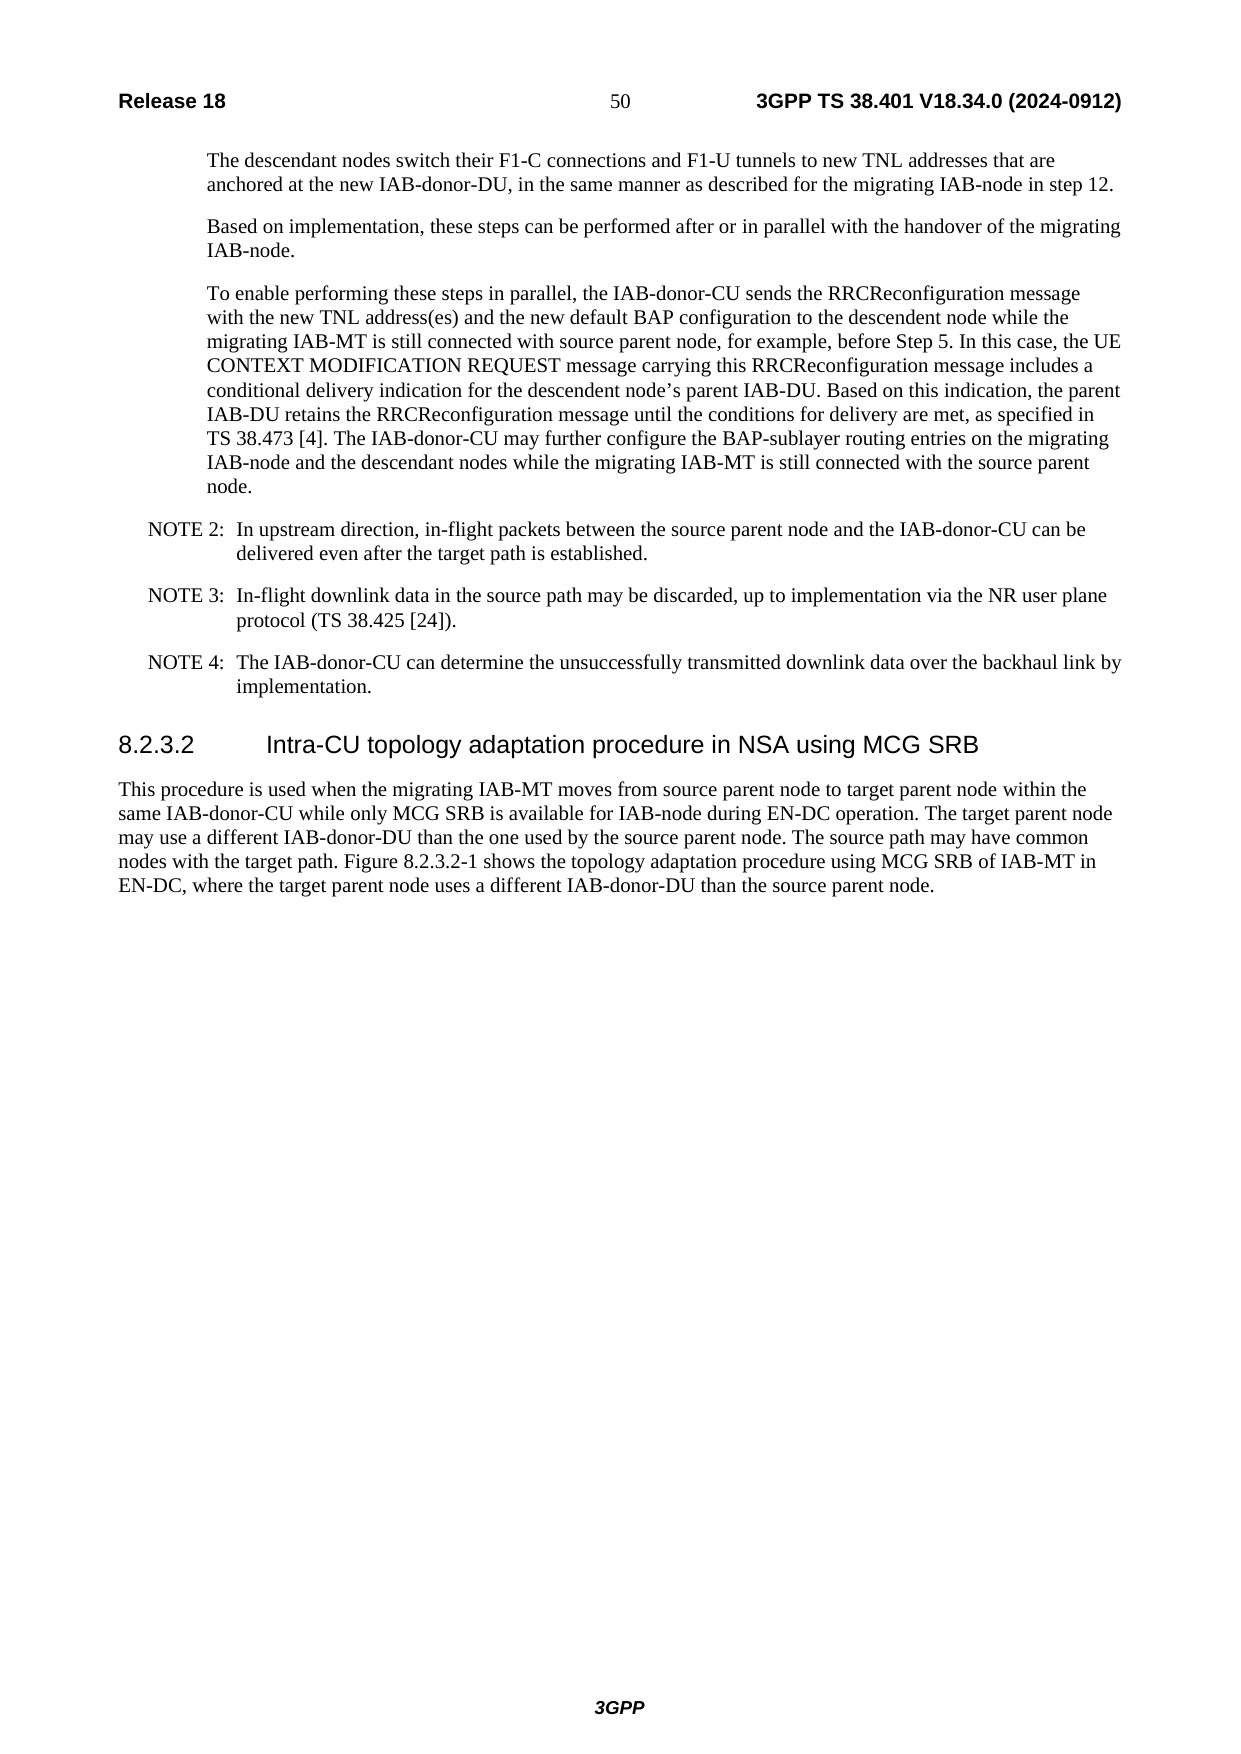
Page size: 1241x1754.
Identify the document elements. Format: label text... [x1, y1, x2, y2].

text NOTE 2: In upstream direction, in-flight packets between the source parent node and the IAB-donor-CU can be delivered even after the target path is established. [148, 517, 1122, 565]
text NOTE 3: In-flight downlink data in the source path may be discarded, up to implementation via the NR user plane protocol (TS 38.425 [24]). [148, 583, 1122, 632]
text To enable performing these steps in parallel, the IAB-donor-CU sends the RRCReconfiguration message with the new TNL address(es) and the new default BAP configuration to the descendent node while the migrating IAB-MT is still connected with source parent node, for example, before Step 5. In this case, the UE CONTEXT MODIFICATION REQUEST message carrying this RRCReconfiguration message includes a conditional delivery indication for the descendent node’s parent IAB-DU. Based on this indication, the parent IAB-DU retains the RRCReconfiguration message until the conditions for delivery are met, as specified in TS 38.473 [4]. The IAB-donor-CU may further configure the BAP-sublayer routing entries on the migrating IAB-node and the descendant nodes while the migrating IAB-MT is still connected with the source parent node. [177, 281, 1122, 498]
text Based on implementation, these steps can be performed after or in parallel with the handover of the migrating IAB-node. [177, 214, 1122, 262]
text The descendant nodes switch their F1-C connections and F1-U tunnels to new TNL addresses that are anchored at the new IAB-donor-DU, in the same manner as described for the migrating IAB-node in step 12. [177, 147, 1122, 196]
subtitle 8.2.3.2 Intra-CU topology adaptation procedure in NSA using MCG SRB [118, 730, 1122, 758]
text This procedure is used when the migrating IAB-MT moves from source parent node to target parent node within the same IAB-donor-CU while only MCG SRB is available for IAB-node during EN-DC operation. The target parent node may use a different IAB-donor-DU than the one used by the source parent node. The source path may have common nodes with the target path. Figure 8.2.3.2-1 shows the topology adaptation procedure using MCG SRB of IAB-MT in EN-DC, where the target parent node uses a different IAB-donor-DU than the source parent node. [118, 777, 1122, 897]
text NOTE 4: The IAB-donor-CU can determine the unsuccessfully transmitted downlink data over the backhaul link by implementation. [148, 650, 1122, 698]
